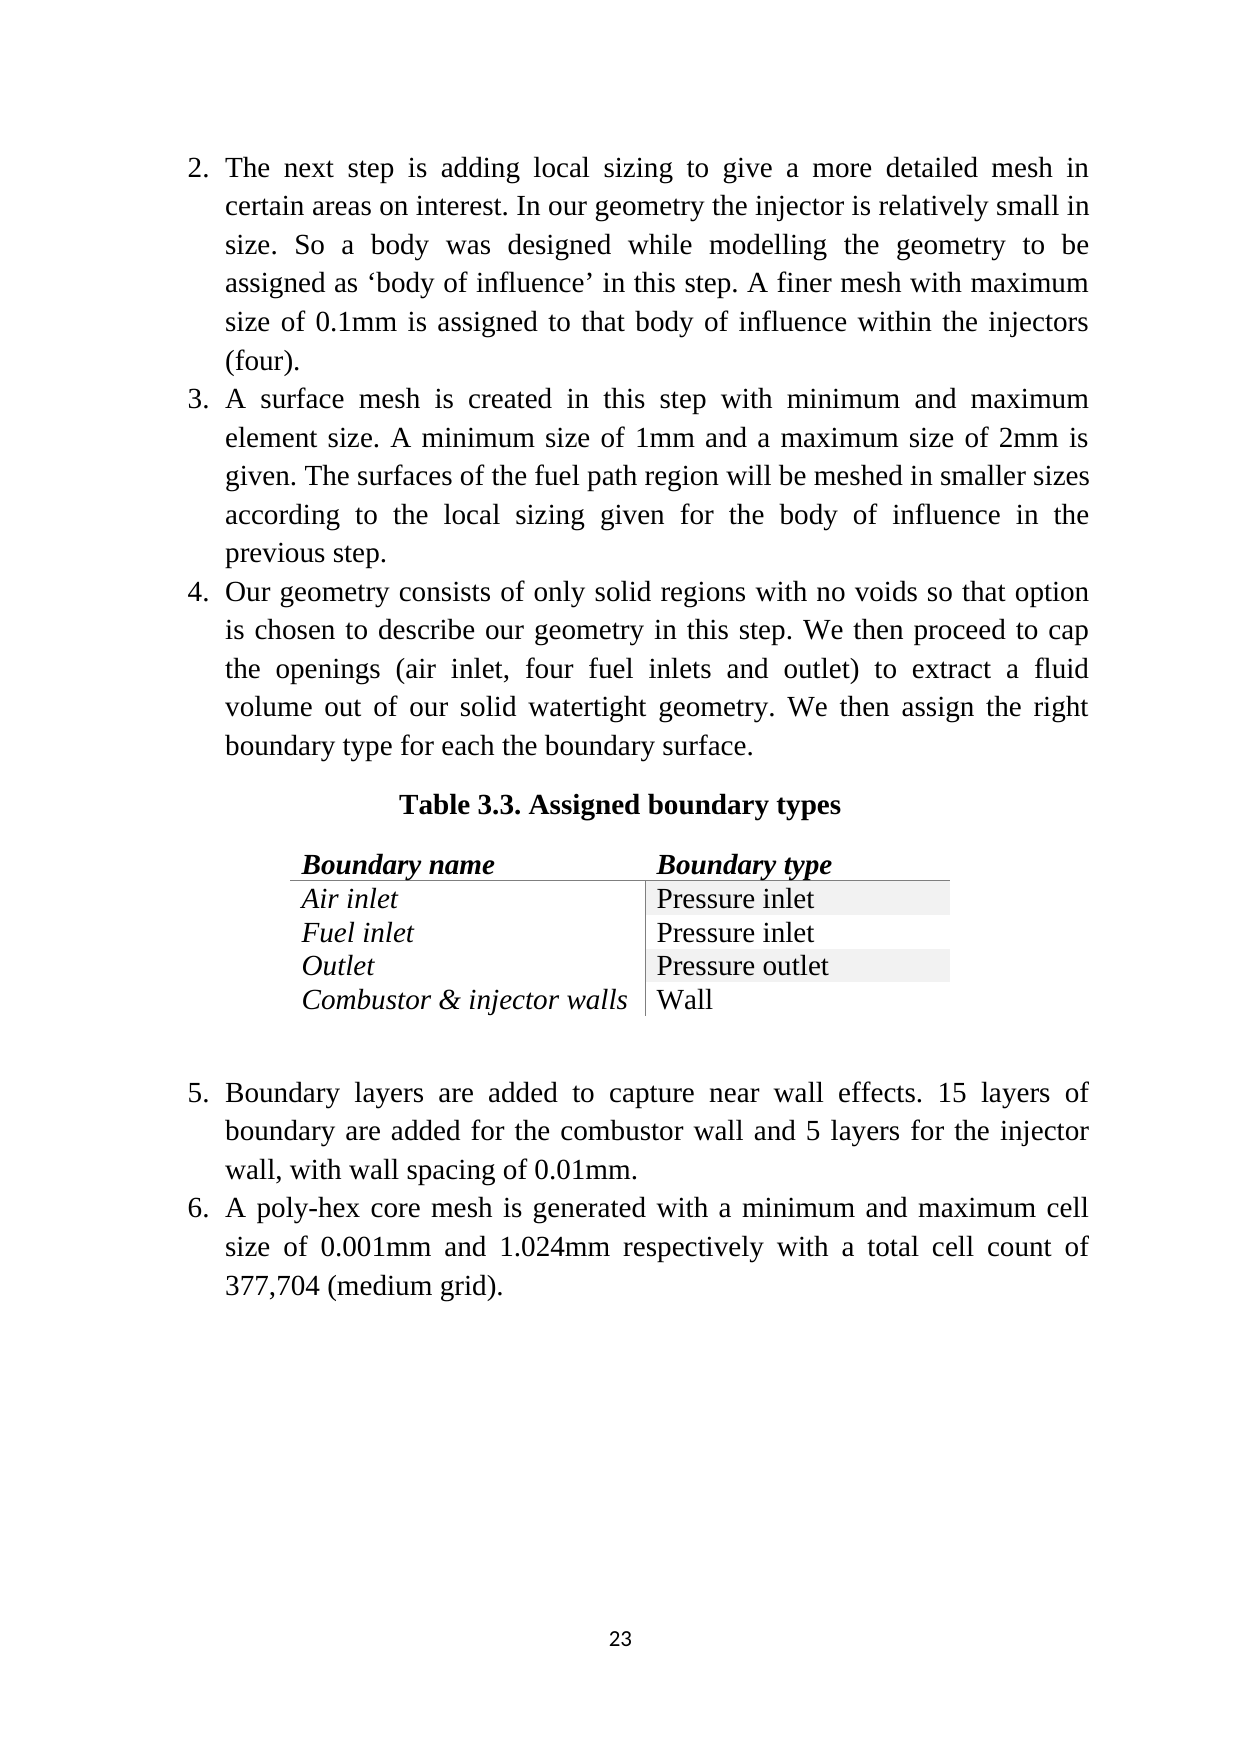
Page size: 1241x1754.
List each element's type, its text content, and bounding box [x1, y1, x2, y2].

list A surface mesh is created in this step with minimum and maximum element size. A minimum size of 1mm and a maximum size of 2mm is given. The surfaces of the fuel path region will be meshed in smaller sizes according to the local sizing given for the body of influence in the previous step. [187, 381, 1090, 569]
table_cell Air inlet [290, 881, 645, 915]
table_cell Fuel inlet [290, 915, 645, 948]
list Our geometry consists of only solid regions with no voids so that option is chosen to describe our geometry in this step. We then proceed to cap the openings (air inlet, four fuel inlets and outlet) to extract a fluid volume out of our solid watertight geometry. We then assign the right boundary type for each the boundary surface. [187, 574, 1090, 762]
list The next step is adding local sizing to give a more detailed mesh in certain areas on interest. In our geometry the injector is relatively small in size. So a body was designed while modelling the geometry to be assigned as ‘body of influence’ in this step. A finer mesh with maximum size of 0.1mm is assigned to that body of influence within the injectors (four). [187, 150, 1090, 376]
table_cell Pressure inlet [646, 915, 950, 948]
table_cell Outlet [290, 949, 645, 982]
table_cell Pressure outlet [646, 949, 950, 982]
table_header Boundary name [290, 847, 645, 880]
table_header Boundary type [645, 847, 950, 880]
list Boundary layers are added to capture near wall effects. 15 layers of boundary are added for the combustor wall and 5 layers for the injector wall, with wall spacing of 0.01mm. [187, 1075, 1090, 1186]
table_cell Combustor & injector walls [290, 982, 645, 1016]
list A poly-hex core mesh is generated with a minimum and maximum cell size of 0.001mm and 1.024mm respectively with a total cell count of 377,704 (medium grid). [187, 1191, 1090, 1301]
text Table 3.3. Assigned boundary types [150, 787, 1090, 821]
table_cell Wall [646, 982, 950, 1016]
table_cell Pressure inlet [646, 881, 950, 915]
